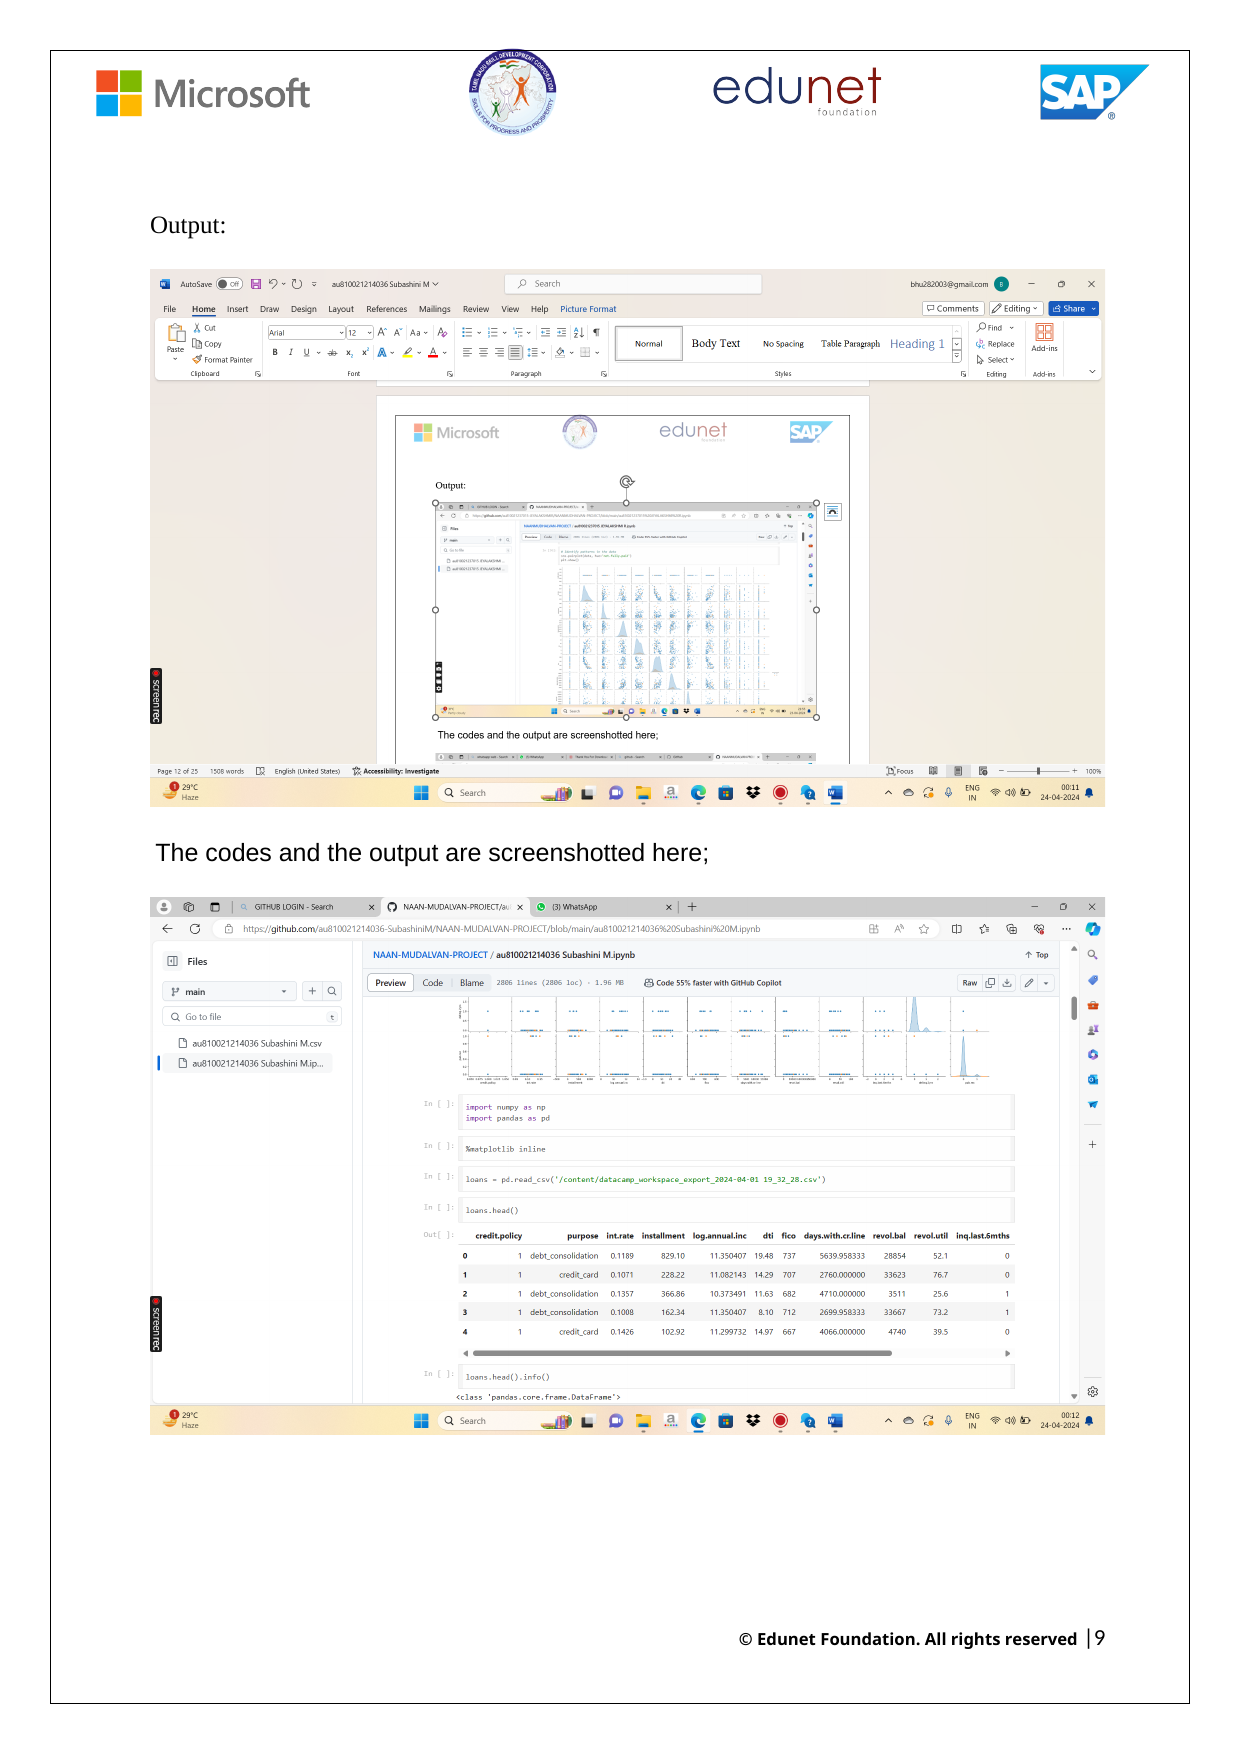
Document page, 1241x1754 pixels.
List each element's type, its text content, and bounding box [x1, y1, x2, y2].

picture [91, 65, 316, 121]
picture [150, 269, 1106, 807]
text The codes and the output are screenshotted here; [150, 837, 1105, 866]
picture [706, 60, 889, 122]
text Output: [150, 210, 1105, 238]
picture [466, 51, 558, 137]
picture [150, 897, 1106, 1435]
picture [1039, 63, 1151, 121]
picture [466, 45, 558, 50]
